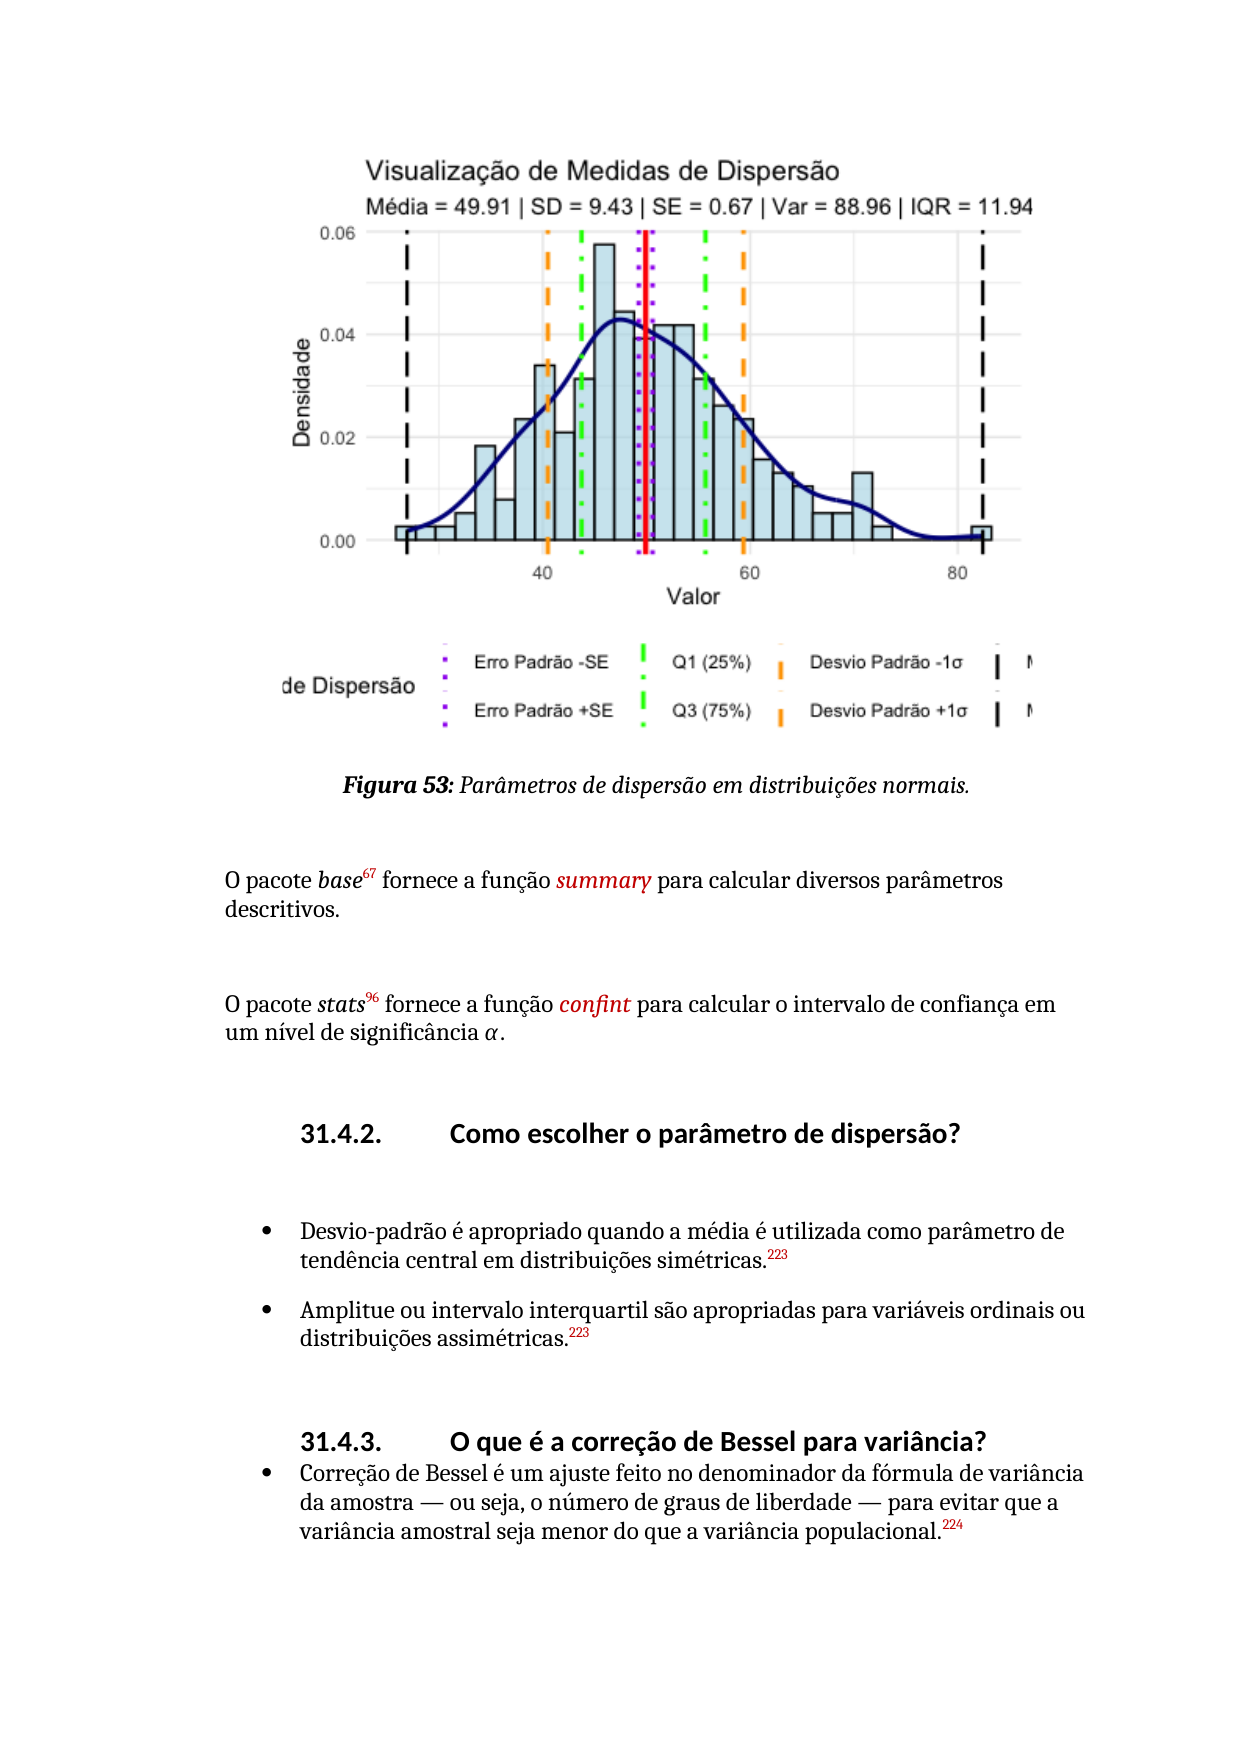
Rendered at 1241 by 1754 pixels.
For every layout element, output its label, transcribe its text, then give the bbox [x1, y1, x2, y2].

subtitle O que é a correção de Bessel para variância? [300, 1423, 1090, 1459]
subtitle Como escolher o parâmetro de dispersão? [300, 1115, 1090, 1151]
text O pacote stats96 fornece a função confint para calcular o intervalo de confiança em um nível de significância . [225, 989, 1090, 1047]
picture [282, 150, 1033, 750]
list Amplitue ou intervalo interquartil são apropriadas para variáveis ordinais ou distribuições assimétricas.223 [262, 1296, 1090, 1353]
text O pacote base67 fornece a função summary para calcular diversos parâmetros descritivos. [225, 866, 1090, 923]
list Correção de Bessel é um ajuste feito no denominador da fórmula de variância da amostra — ou seja, o número de graus de liberdade — para evitar que a variância amostral seja menor do que a variância populacional.224 [262, 1459, 1090, 1545]
text Figura : Parâmetros de dispersão em distribuições normais. [225, 771, 1090, 799]
list Desvio-padrão é apropriado quando a média é utilizada como parâmetro de tendência central em distribuições simétricas.223 [262, 1217, 1090, 1275]
